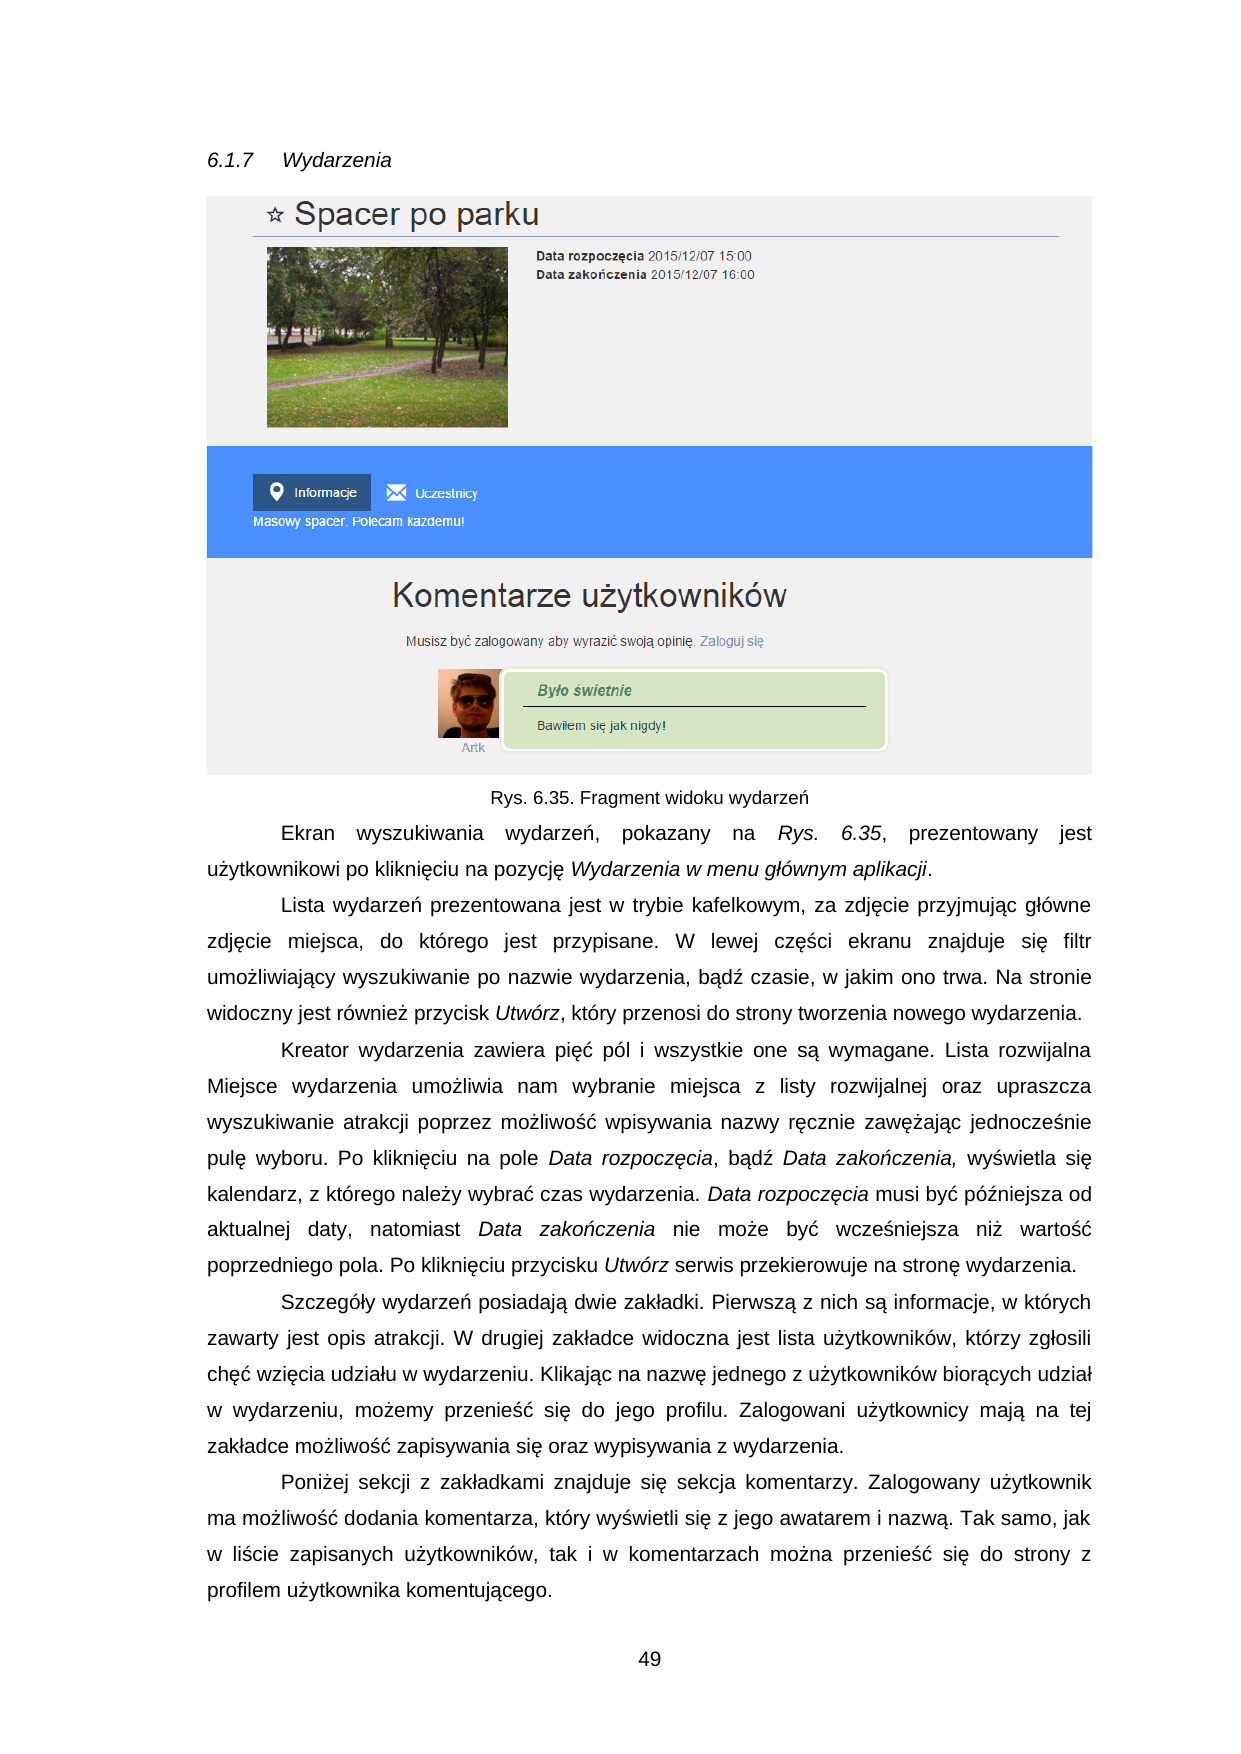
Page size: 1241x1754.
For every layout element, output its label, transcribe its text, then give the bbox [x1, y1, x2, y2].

text Szczegóły wydarzeń posiadają dwie zakładki. Pierwszą z nich są informacje, w których zawarty jest opis atrakcji. W drugiej zakładce widoczna jest lista użytkowników, którzy zgłosili chęć wzięcia udziału w wydarzeniu. Klikając na nazwę jednego z użytkowników biorących udział w wydarzeniu, możemy przenieść się do jego profilu. Zalogowani użytkownicy mają na tej zakładce możliwość zapisywania się oraz wypisywania z wydarzenia. [207, 1290, 1092, 1457]
picture [206, 196, 1093, 775]
subtitle Wydarzenia [207, 148, 1092, 172]
text Lista wydarzeń prezentowana jest w trybie kafelkowym, za zdjęcie przyjmując główne zdjęcie miejsca, do którego jest przypisane. W lewej części ekranu znajduje się filtr umożliwiający wyszukiwanie po nazwie wydarzenia, bądź czasie, w jakim ono trwa. Na stronie widoczny jest również przycisk Utwórz, który przenosi do strony tworzenia nowego wydarzenia. [207, 893, 1092, 1025]
text Poniżej sekcji z zakładkami znajduje się sekcja komentarzy. Zalogowany użytkownik ma możliwość dodania komentarza, który wyświetli się z jego awatarem i nazwą. Tak samo, jak w liście zapisanych użytkowników, tak i w komentarzach można przenieść się do strony z profilem użytkownika komentującego. [207, 1470, 1092, 1602]
text Kreator wydarzenia zawiera pięć pól i wszystkie one są wymagane. Lista rozwijalna Miejsce wydarzenia umożliwia nam wybranie miejsca z listy rozwijalnej oraz upraszcza wyszukiwanie atrakcji poprzez możliwość wpisywania nazwy ręcznie zawężając jednocześnie pulę wyboru. Po kliknięciu na pole Data rozpoczęcia, bądź Data zakończenia, wyświetla się kalendarz, z którego należy wybrać czas wydarzenia. Data rozpoczęcia musi być późniejsza od aktualnej daty, natomiast Data zakończenia nie może być wcześniejsza niż wartość poprzedniego pola. Po kliknięciu przycisku Utwórz serwis przekierowuje na stronę wydarzenia. [207, 1038, 1092, 1277]
